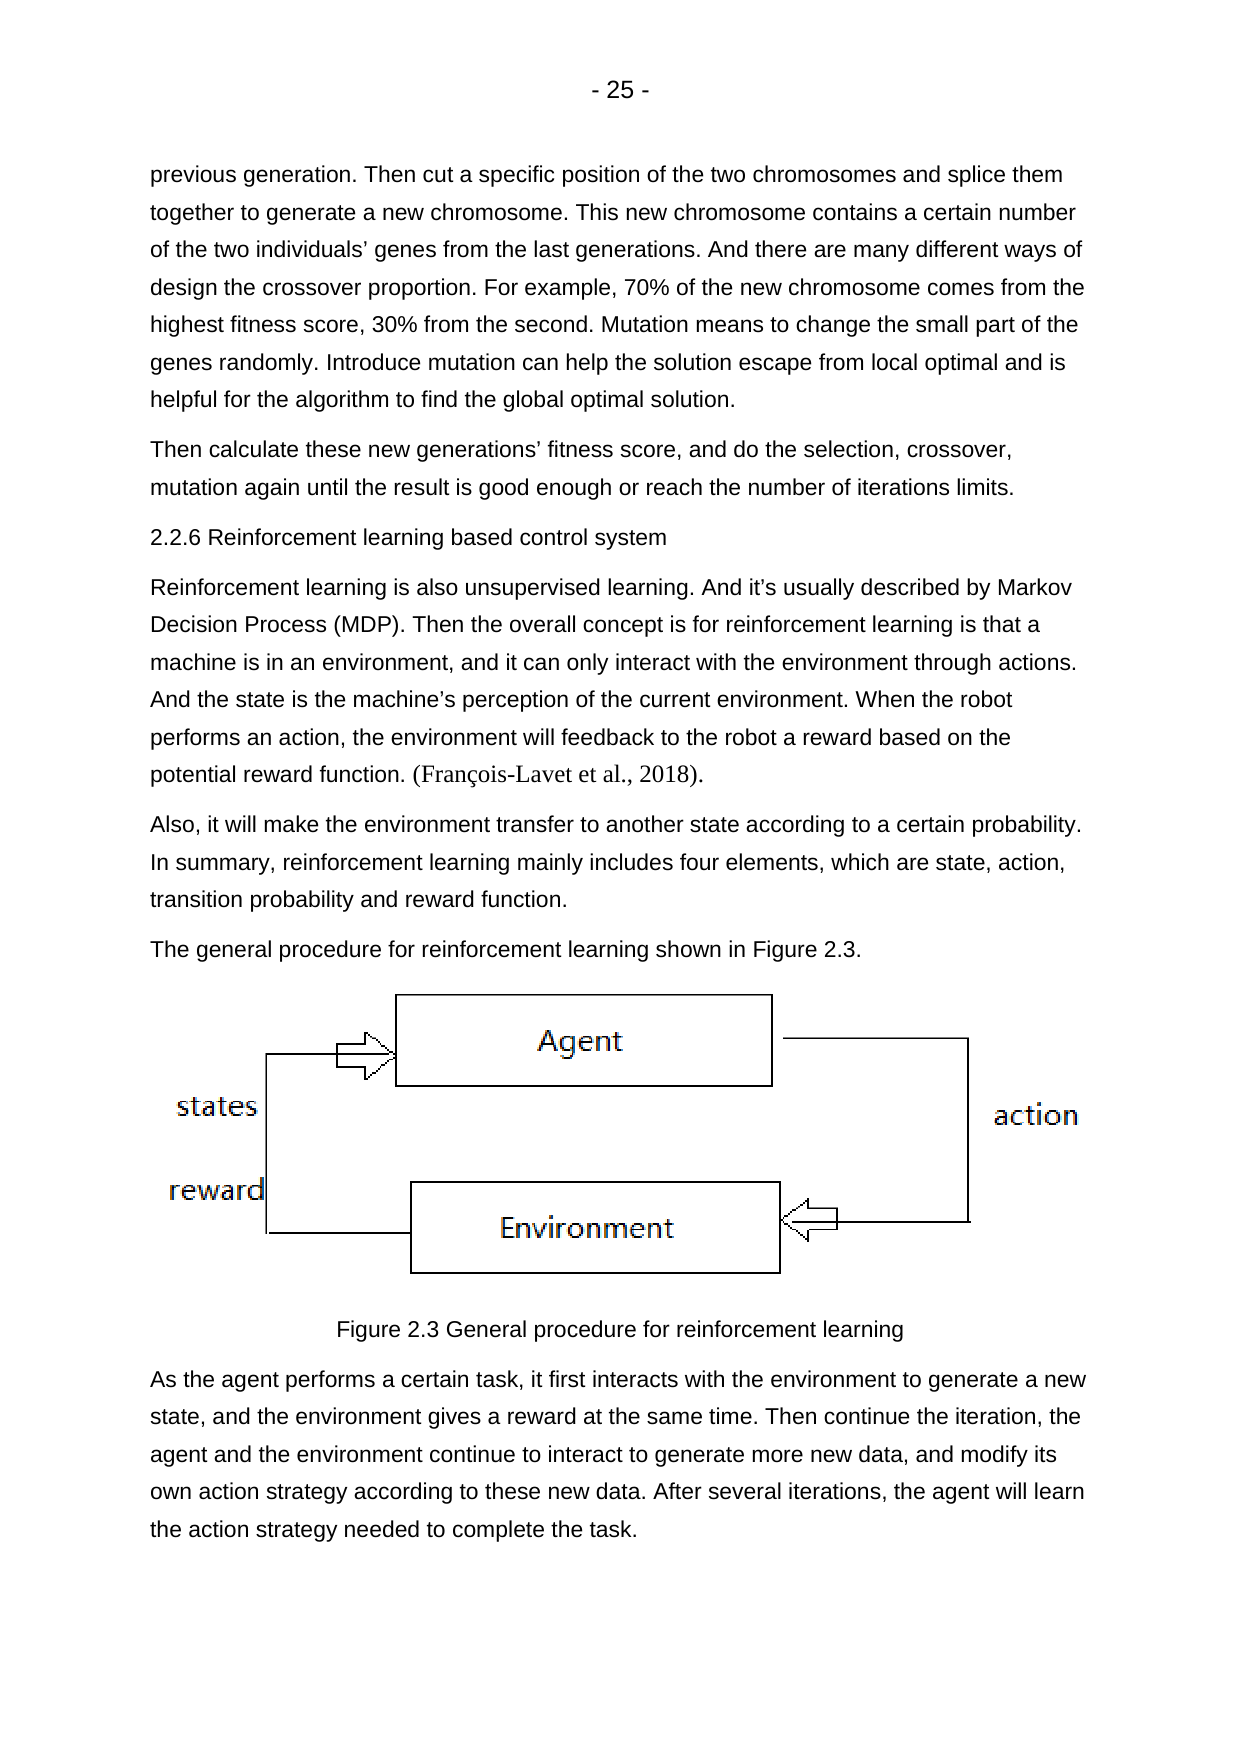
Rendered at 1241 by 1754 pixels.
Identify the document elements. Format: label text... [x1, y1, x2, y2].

text As the agent performs a certain task, it first interacts with the environment to generate a new state, and the environment gives a reward at the same time. Then continue the iteration, the agent and the environment continue to interact to generate more new data, and modify its own action strategy according to these new data. After several iterations, the agent will learn the action strategy needed to complete the task. [150, 1355, 1090, 1542]
text Then calculate these new generations’ fitness score, and do the selection, crossover, mutation again until the result is good enough or reach the number of iterations limits. [150, 425, 1090, 500]
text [150, 150, 1090, 412]
text Reinforcement learning is also unsupervised learning. And it’s usually described by Markov Decision Process (MDP). Then the overall concept is for reinforcement learning is that a machine is in an environment, and it can only interact with the environment through actions. And the state is the machine’s perception of the current environment. When the robot performs an action, the environment will feedback to the robot a reward based on the potential reward function. (François-Lavet et al., 2018). [150, 562, 1090, 787]
picture [150, 975, 1091, 1293]
text Figure 2.3 General procedure for reinforcement learning [150, 1305, 1090, 1342]
text Also, it will make the environment transfer to another state according to a certain probability. In summary, reinforcement learning mainly includes four elements, which are state, action, transition probability and reward function. [150, 800, 1090, 912]
text 2.2.6 Reinforcement learning based control system [150, 512, 1090, 550]
text The general procedure for reinforcement learning shown in Figure 2.3. [150, 925, 1090, 962]
